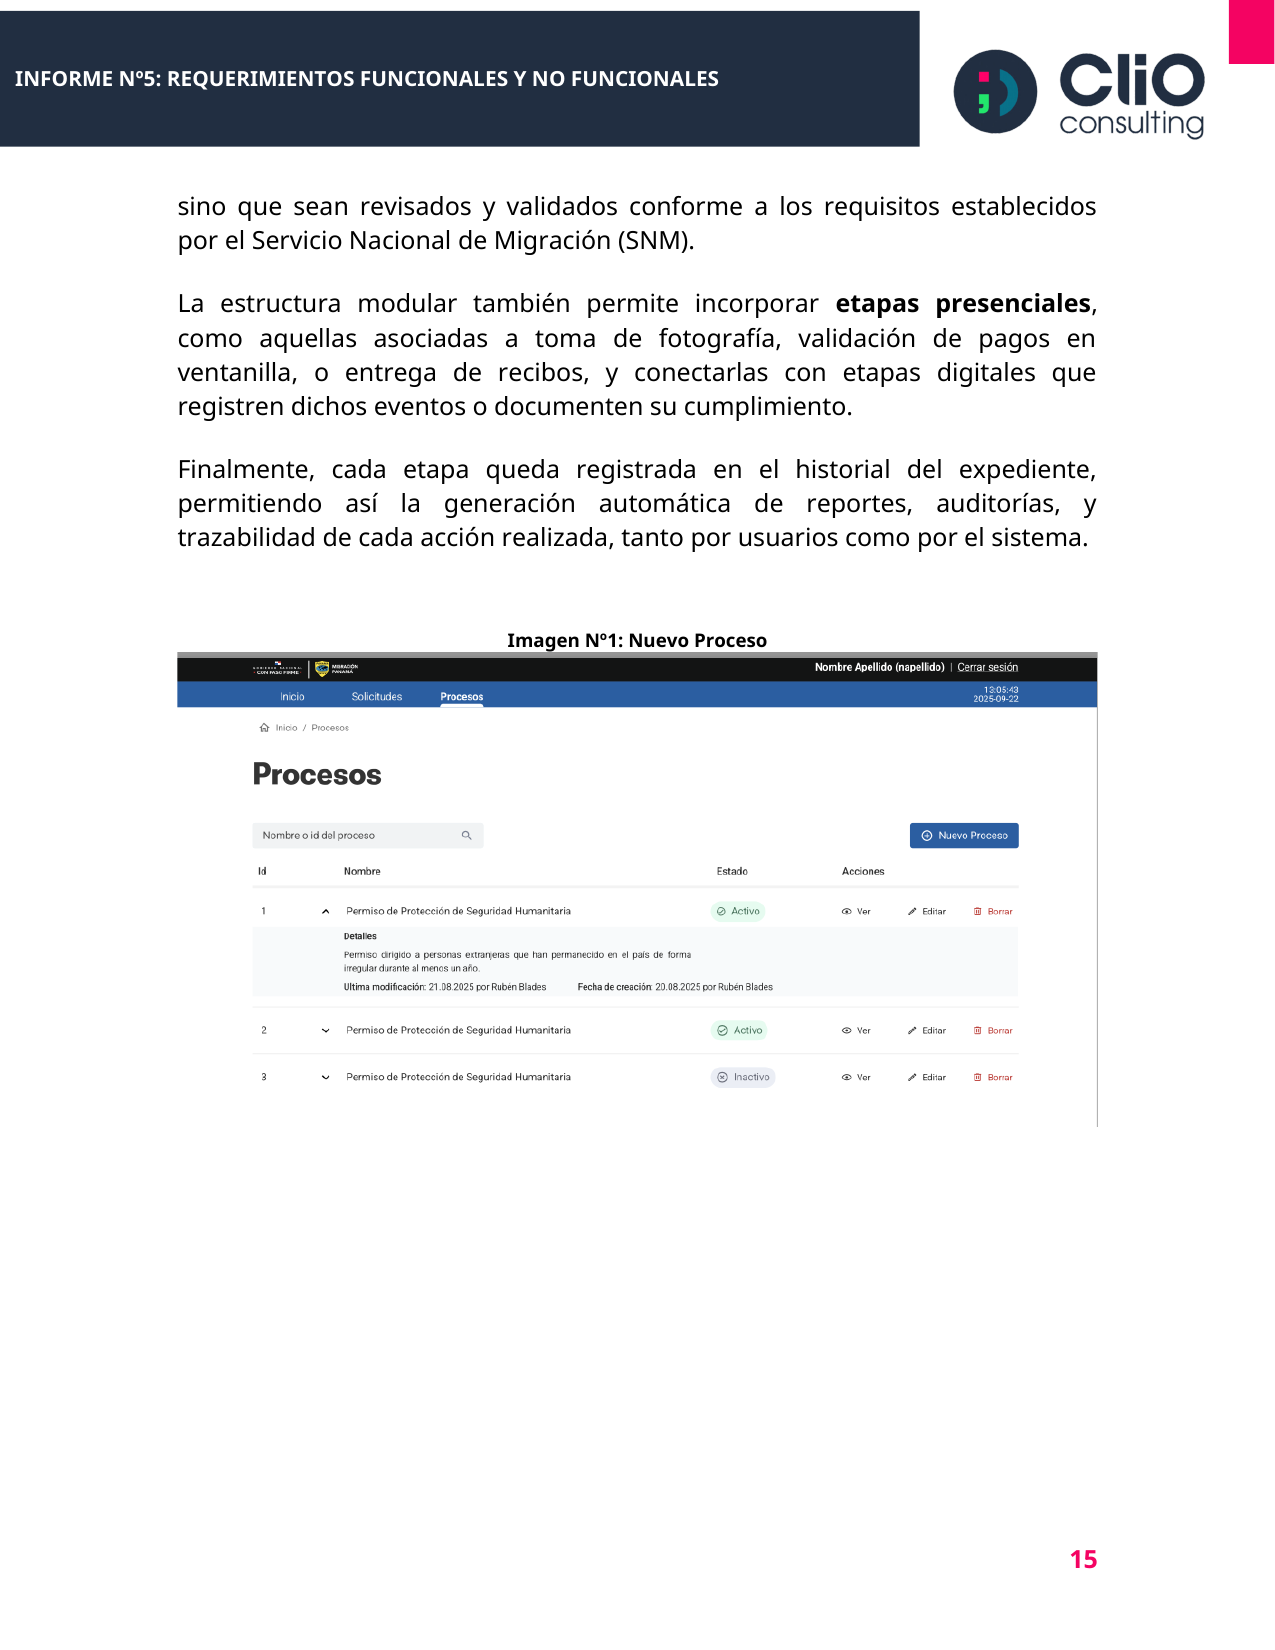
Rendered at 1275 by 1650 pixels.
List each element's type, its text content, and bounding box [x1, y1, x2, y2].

picture [177, 652, 1098, 1127]
text Finalmente, cada etapa queda registrada en el historial del expediente, permitiendo así la generación automática de reportes, auditorías, y trazabilidad de cada acción realizada, tanto por usuarios como por el sistema. [177, 452, 1098, 554]
text La estructura modular también permite incorporar etapas presenciales, como aquellas asociadas a toma de fotografía, validación de pagos en ventanilla, o entrega de recibos, y conectarlas con etapas digitales que registren dichos eventos o documenten su cumplimiento. [177, 286, 1098, 422]
text Imagen Nº1: Nuevo Proceso [177, 627, 1098, 652]
picture [920, 45, 1275, 147]
